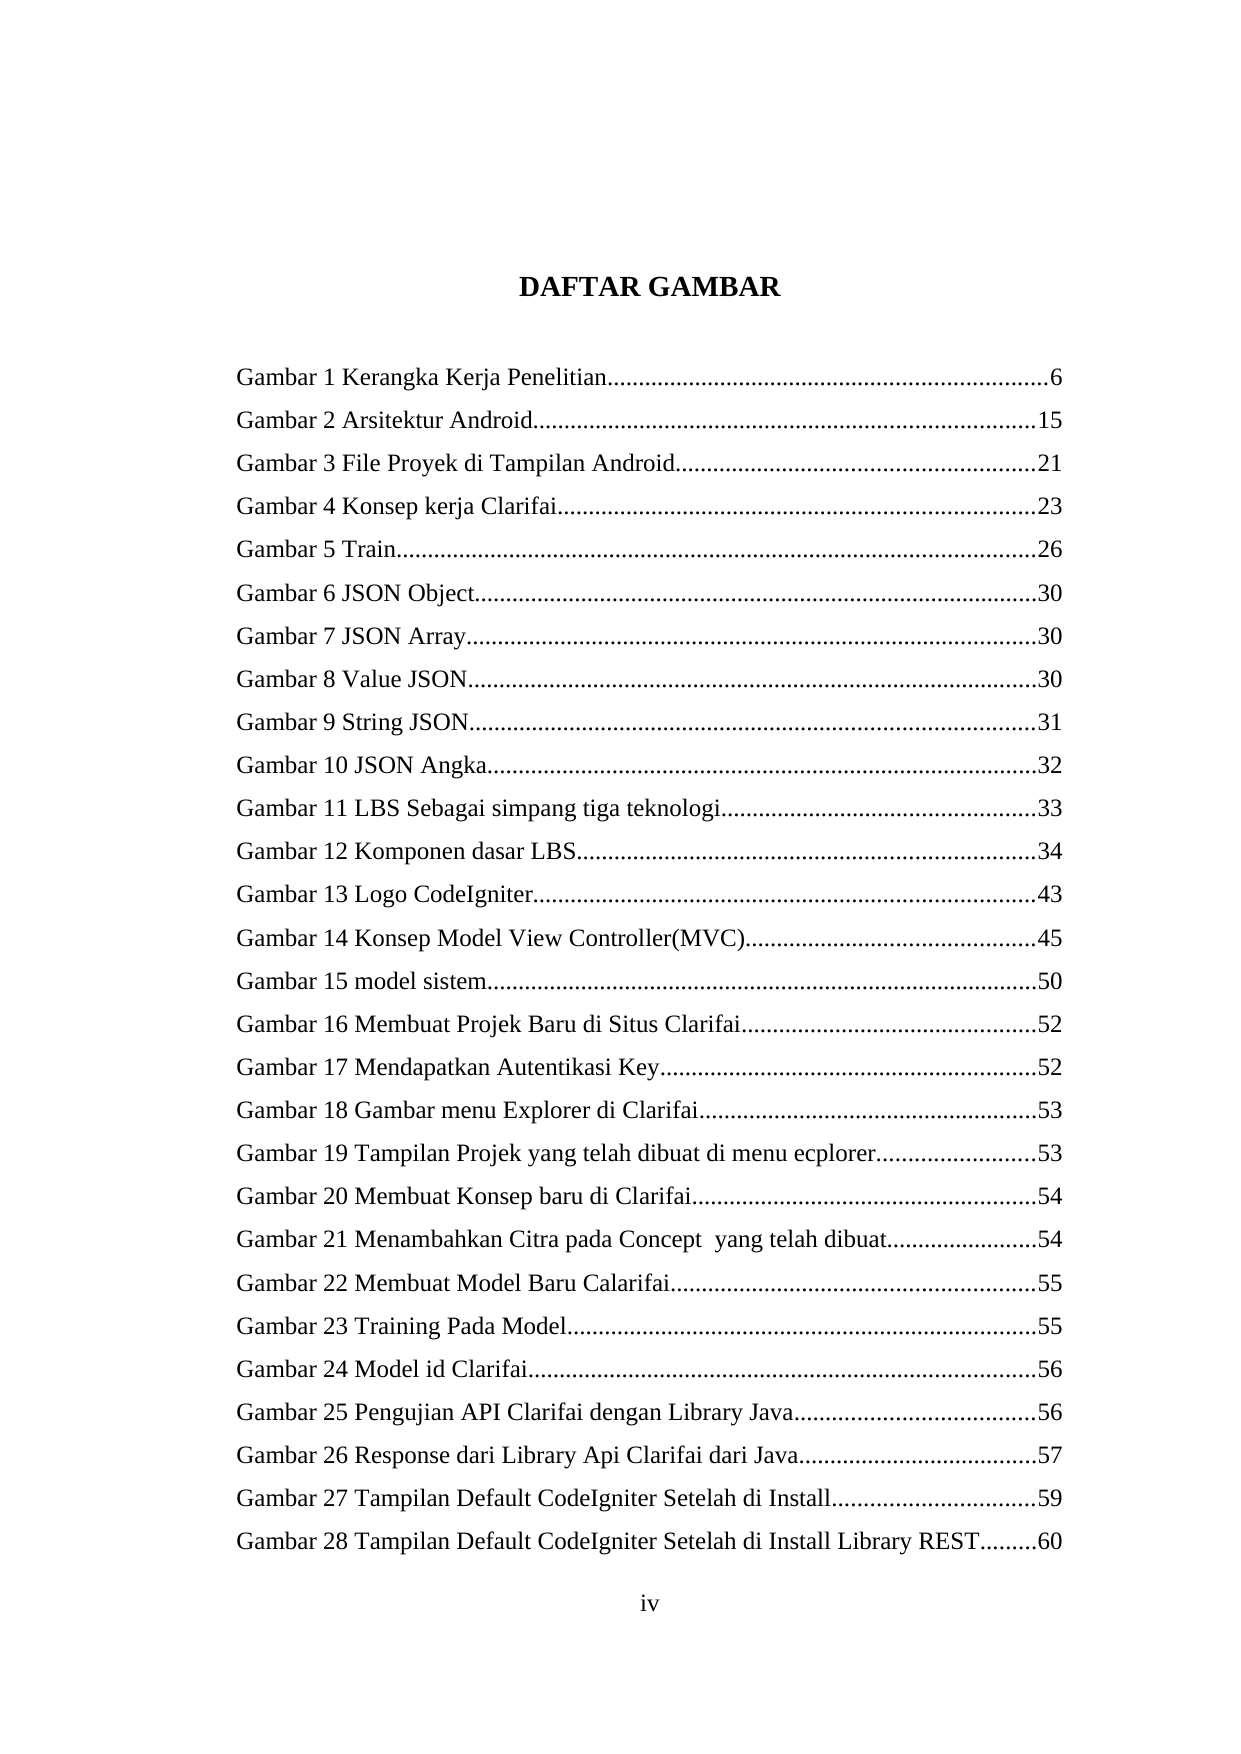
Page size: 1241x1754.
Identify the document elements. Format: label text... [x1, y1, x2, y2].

text Gambar 10 JSON Angka 32 [236, 750, 1063, 779]
text Gambar 18 Gambar menu Explorer di Clarifai 53 [236, 1095, 1063, 1124]
text Gambar 13 Logo CodeIgniter 43 [236, 879, 1063, 908]
text Gambar 6 JSON Object 30 [236, 578, 1063, 606]
text Gambar 12 Komponen dasar LBS 34 [236, 836, 1063, 865]
text Gambar 9 String JSON 31 [236, 707, 1063, 736]
text Gambar 5 Train 26 [236, 534, 1063, 563]
text Gambar 24 Model id Clarifai 56 [236, 1354, 1063, 1383]
text Gambar 21 Menambahkan Citra pada Concept yang telah dibuat 54 [236, 1224, 1063, 1253]
text Daftar Gambar [236, 269, 1063, 302]
text Gambar 16 Membuat Projek Baru di Situs Clarifai 52 [236, 1009, 1063, 1038]
text Gambar 11 LBS Sebagai simpang tiga teknologi 33 [236, 793, 1063, 822]
text Gambar 8 Value JSON 30 [236, 664, 1063, 693]
text Gambar 4 Konsep kerja Clarifai 23 [236, 491, 1063, 520]
text Gambar 26 Response dari Library Api Clarifai dari Java 57 [236, 1440, 1063, 1469]
text Gambar 14 Konsep Model View Controller(MVC) 45 [236, 923, 1063, 951]
text Gambar 22 Membuat Model Baru Calarifai 55 [236, 1268, 1063, 1296]
text Gambar 27 Tampilan Default CodeIgniter Setelah di Install 59 [236, 1483, 1063, 1512]
text Gambar 1 Kerangka Kerja Penelitian 6 [236, 362, 1063, 391]
text Gambar 17 Mendapatkan Autentikasi Key 52 [236, 1052, 1063, 1081]
text Gambar 25 Pengujian API Clarifai dengan Library Java 56 [236, 1397, 1063, 1426]
text Gambar 7 JSON Array 30 [236, 621, 1063, 649]
text Gambar 3 File Proyek di Tampilan Android 21 [236, 448, 1063, 477]
text Gambar 28 Tampilan Default CodeIgniter Setelah di Install Library REST 60 [236, 1526, 1063, 1555]
text Gambar 23 Training Pada Model 55 [236, 1311, 1063, 1339]
text Gambar 2 Arsitektur Android 15 [236, 405, 1063, 434]
text Gambar 20 Membuat Konsep baru di Clarifai 54 [236, 1181, 1063, 1210]
text Gambar 15 model sistem 50 [236, 966, 1063, 994]
text Gambar 19 Tampilan Projek yang telah dibuat di menu ecplorer 53 [236, 1138, 1063, 1167]
